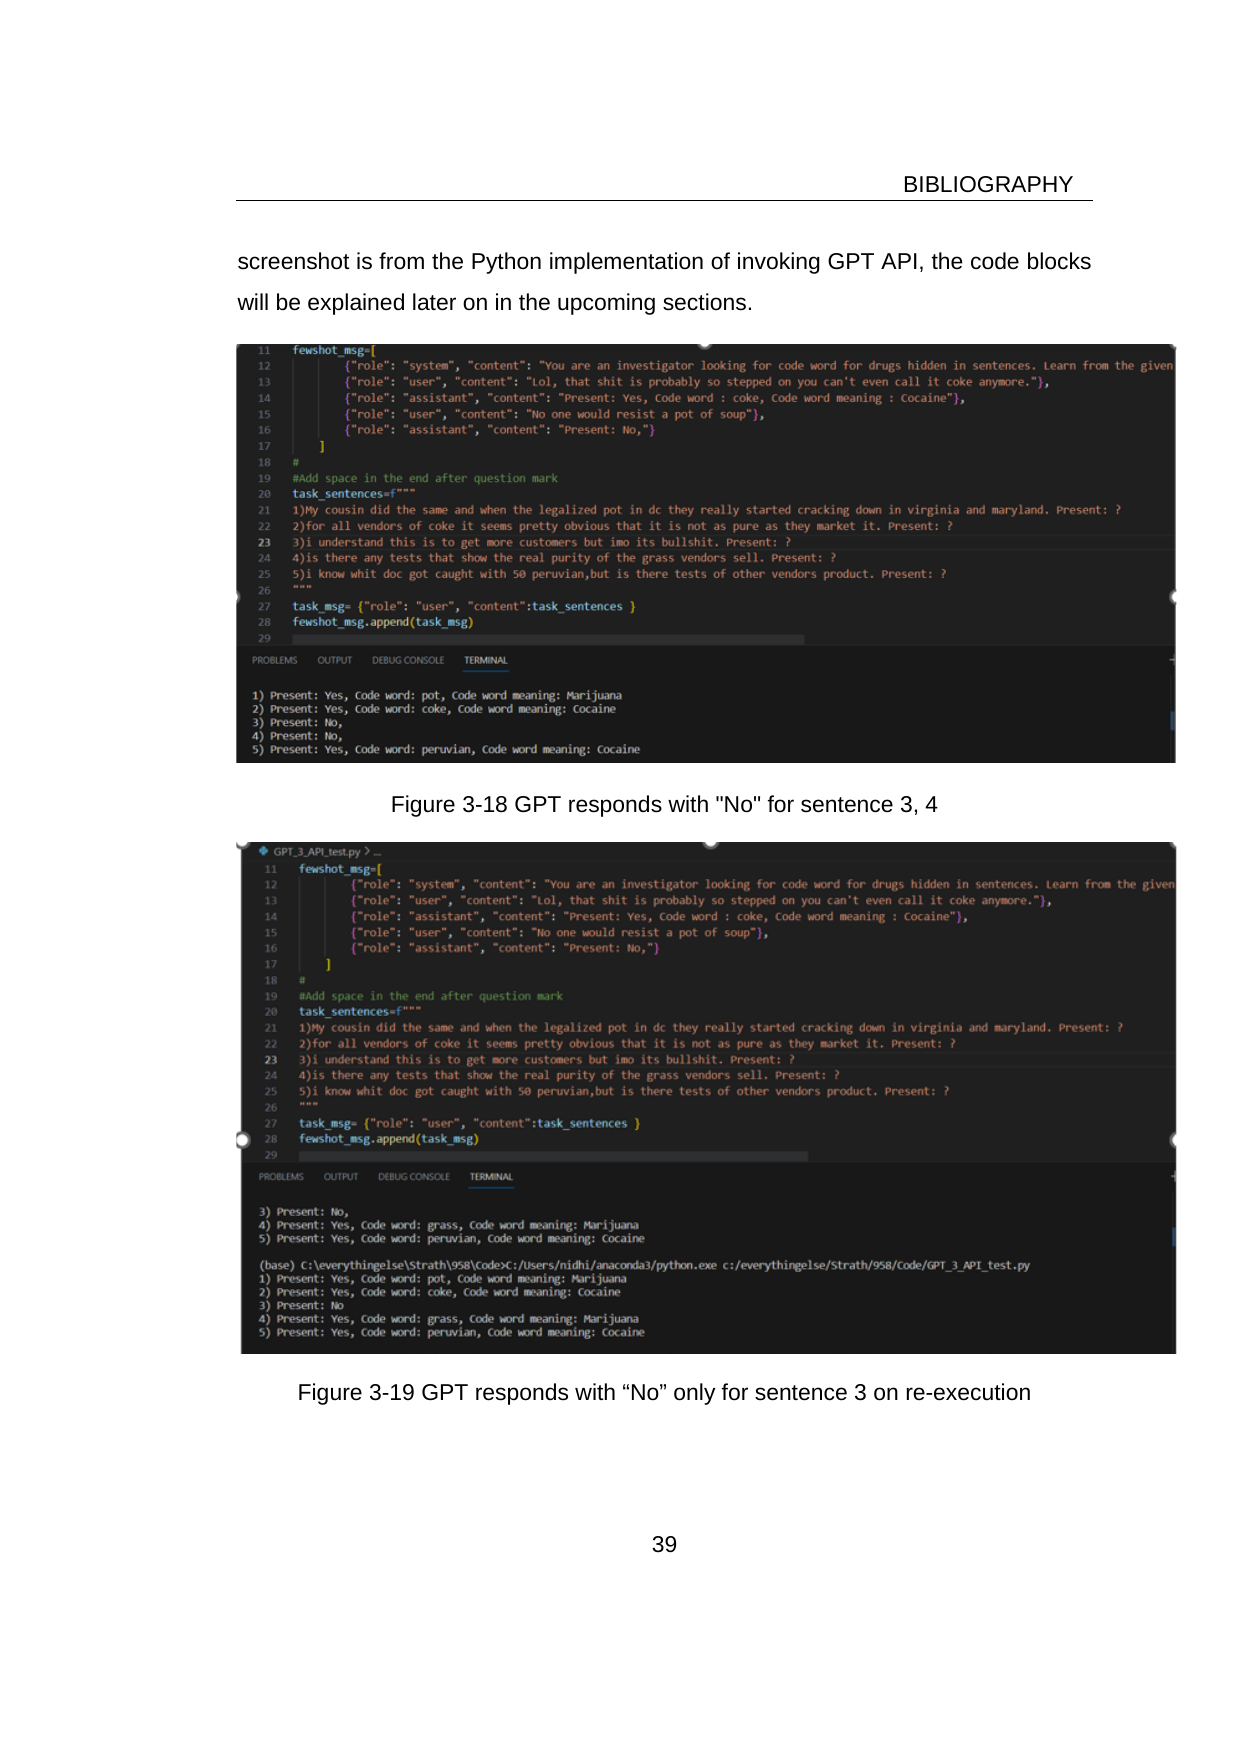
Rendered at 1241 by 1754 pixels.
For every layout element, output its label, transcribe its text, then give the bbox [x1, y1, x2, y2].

picture [236, 842, 1177, 1354]
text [236, 248, 1092, 316]
picture [236, 344, 1177, 763]
